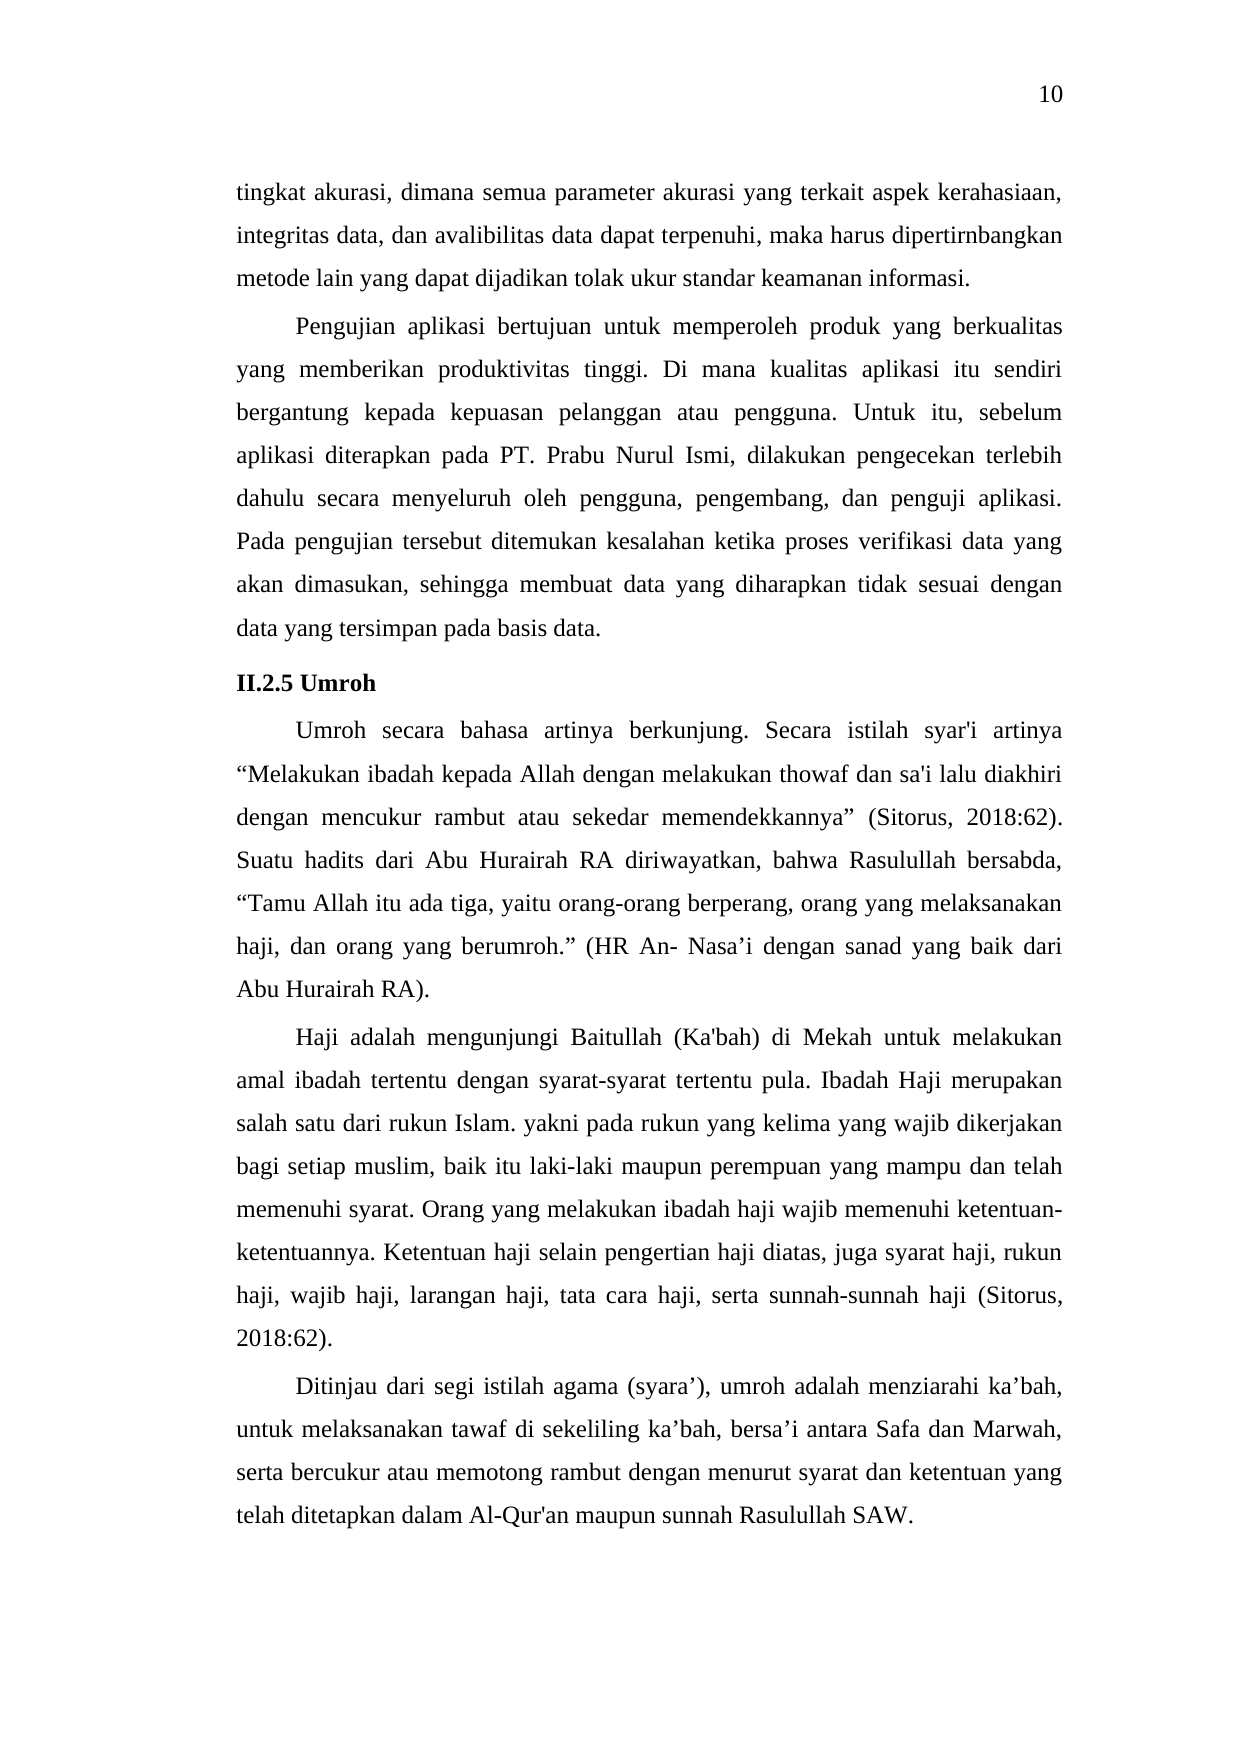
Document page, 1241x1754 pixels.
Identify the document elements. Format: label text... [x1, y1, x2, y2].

text Pengujian aplikasi bertujuan untuk memperoleh produk yang berkualitas yang memberikan produktivitas tinggi. Di mana kualitas aplikasi itu sendiri bergantung kepada kepuasan pelanggan atau pengguna. Untuk itu, sebelum aplikasi diterapkan pada PT. Prabu Nurul Ismi, dilakukan pengecekan terlebih dahulu secara menyeluruh oleh pengguna, pengembang, dan penguji aplikasi. Pada pengujian tersebut ditemukan kesalahan ketika proses verifikasi data yang akan dimasukan, sehingga membuat data yang diharapkan tidak sesuai dengan data yang tersimpan pada basis data. [236, 311, 1063, 641]
text Ditinjau dari segi istilah agama (syara’), umroh adalah menziarahi ka’bah, untuk melaksanakan tawaf di sekeliling ka’bah, bersa’i antara Safa dan Marwah, serta bercukur atau memotong rambut dengan menurut syarat dan ketentuan yang telah ditetapkan dalam Al-Qur'an maupun sunnah Rasulullah SAW. [236, 1371, 1063, 1529]
subtitle Umroh [236, 668, 1063, 697]
text Haji adalah mengunjungi Baitullah (Ka'bah) di Mekah untuk melakukan amal ibadah tertentu dengan syarat-syarat tertentu pula. Ibadah Haji merupakan salah satu dari rukun Islam. yakni pada rukun yang kelima yang wajib dikerjakan bagi setiap muslim, baik itu laki-laki maupun perempuan yang mampu dan telah memenuhi syarat. Orang yang melakukan ibadah haji wajib memenuhi ketentuan-ketentuannya. Ketentuan haji selain pengertian haji diatas, juga syarat haji, rukun haji, wajib haji, larangan haji, tata cara haji, serta sunnah-sunnah haji (Sitorus, 2018:62). [236, 1022, 1063, 1352]
text Umroh secara bahasa artinya berkunjung. Secara istilah syar'i artinya “Melakukan ibadah kepada Allah dengan melakukan thowaf dan sa'i lalu diakhiri dengan mencukur rambut atau sekedar memendekkannya” (Sitorus, 2018:62). Suatu hadits dari Abu Hurairah RA diriwayatkan, bahwa Rasulullah bersabda, “Tamu Allah itu ada tiga, yaitu orang-orang berperang, orang yang melaksanakan haji, dan orang yang berumroh.” (HR An- Nasa’i dengan sanad yang baik dari Abu Hurairah RA). [236, 716, 1063, 1003]
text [236, 177, 1063, 292]
